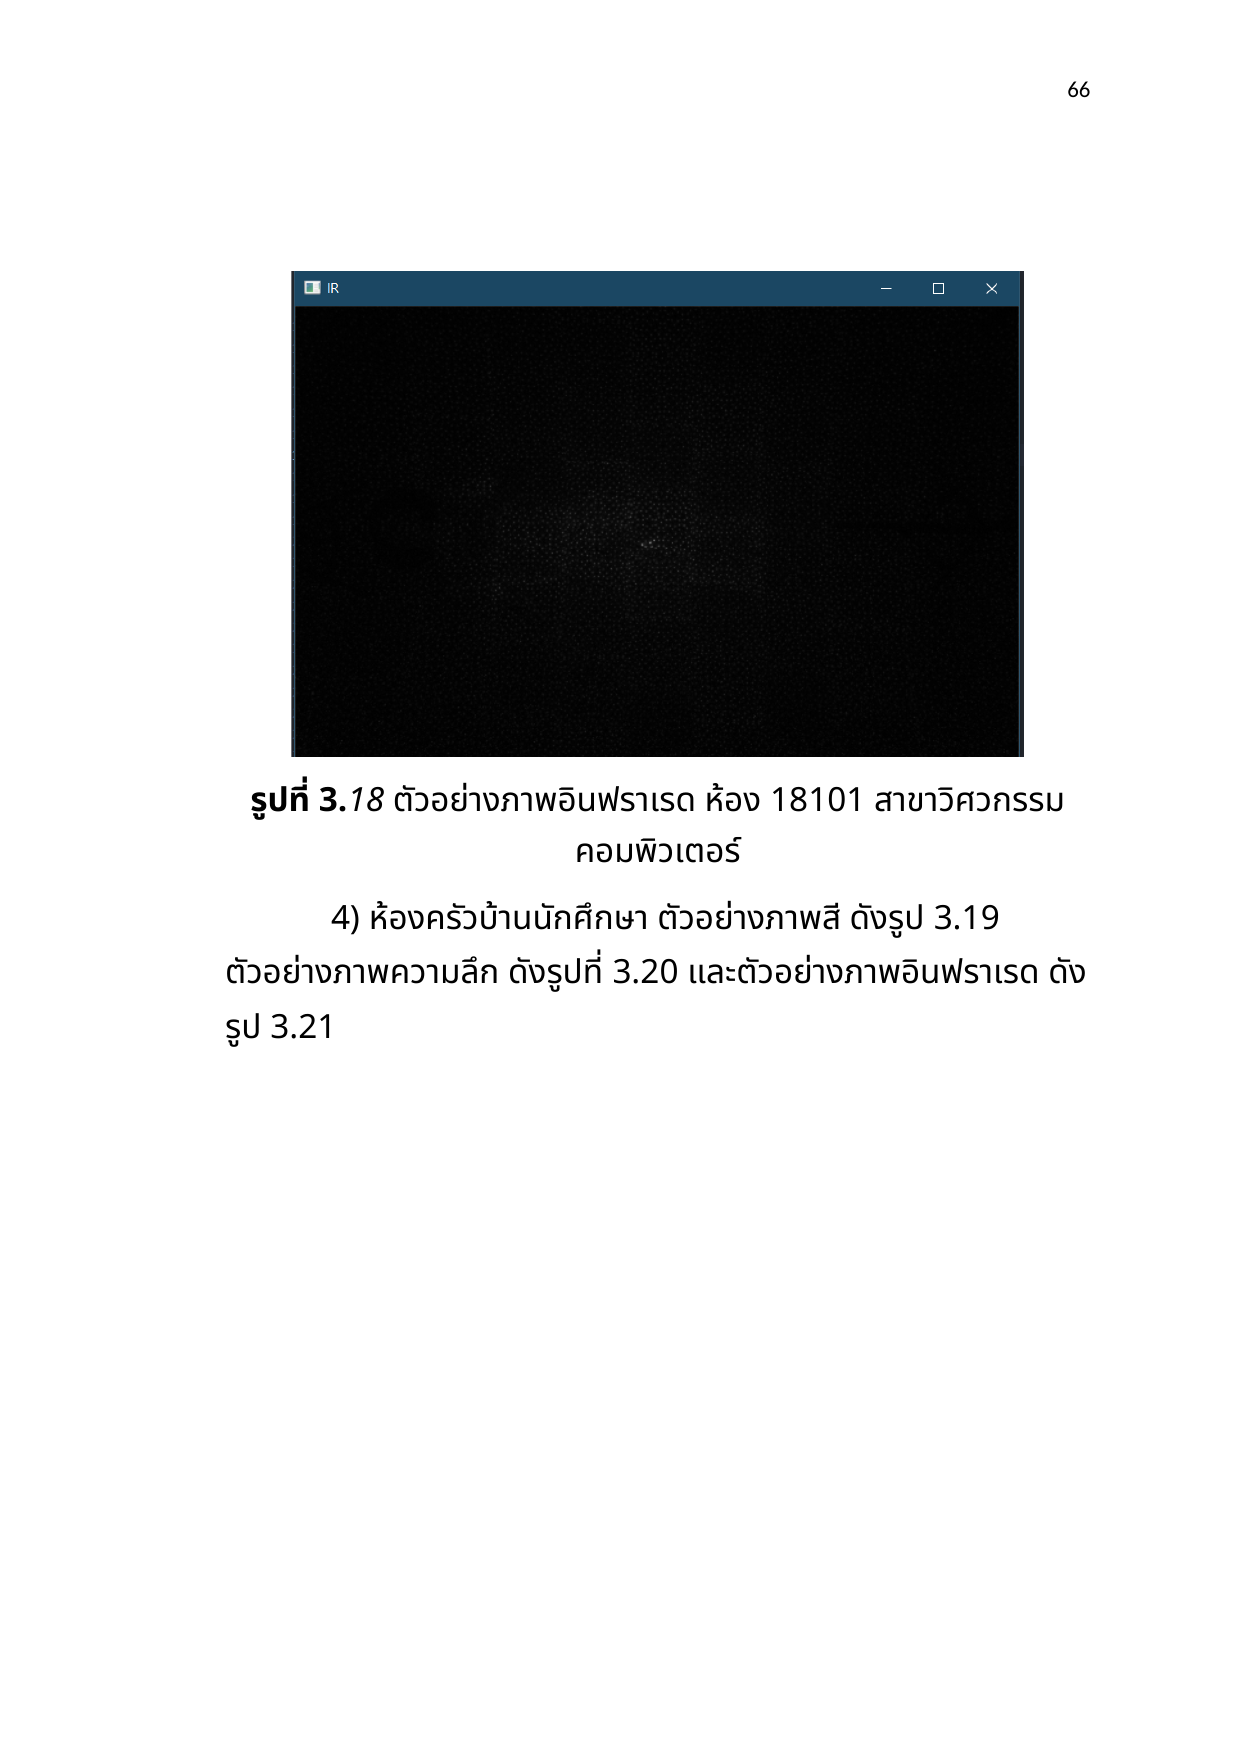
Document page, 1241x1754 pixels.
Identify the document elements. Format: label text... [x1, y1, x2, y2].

picture [291, 271, 1024, 757]
text รูปที่ 3.18 ตัวอย่างภาพอินฟราเรด ห้อง 18101 สาขาวิศวกรรมคอมพิวเตอร์ [225, 776, 1090, 877]
text 4) ห้องครัวบ้านนักศึกษา ตัวอย่างภาพสี ดังรูป 3.19 ตัวอย่างภาพความลึก ดังรูปที่ 3.20 และตัวอย่างภาพอินฟราเรด ดังรูป 3.21 [225, 894, 1090, 1053]
